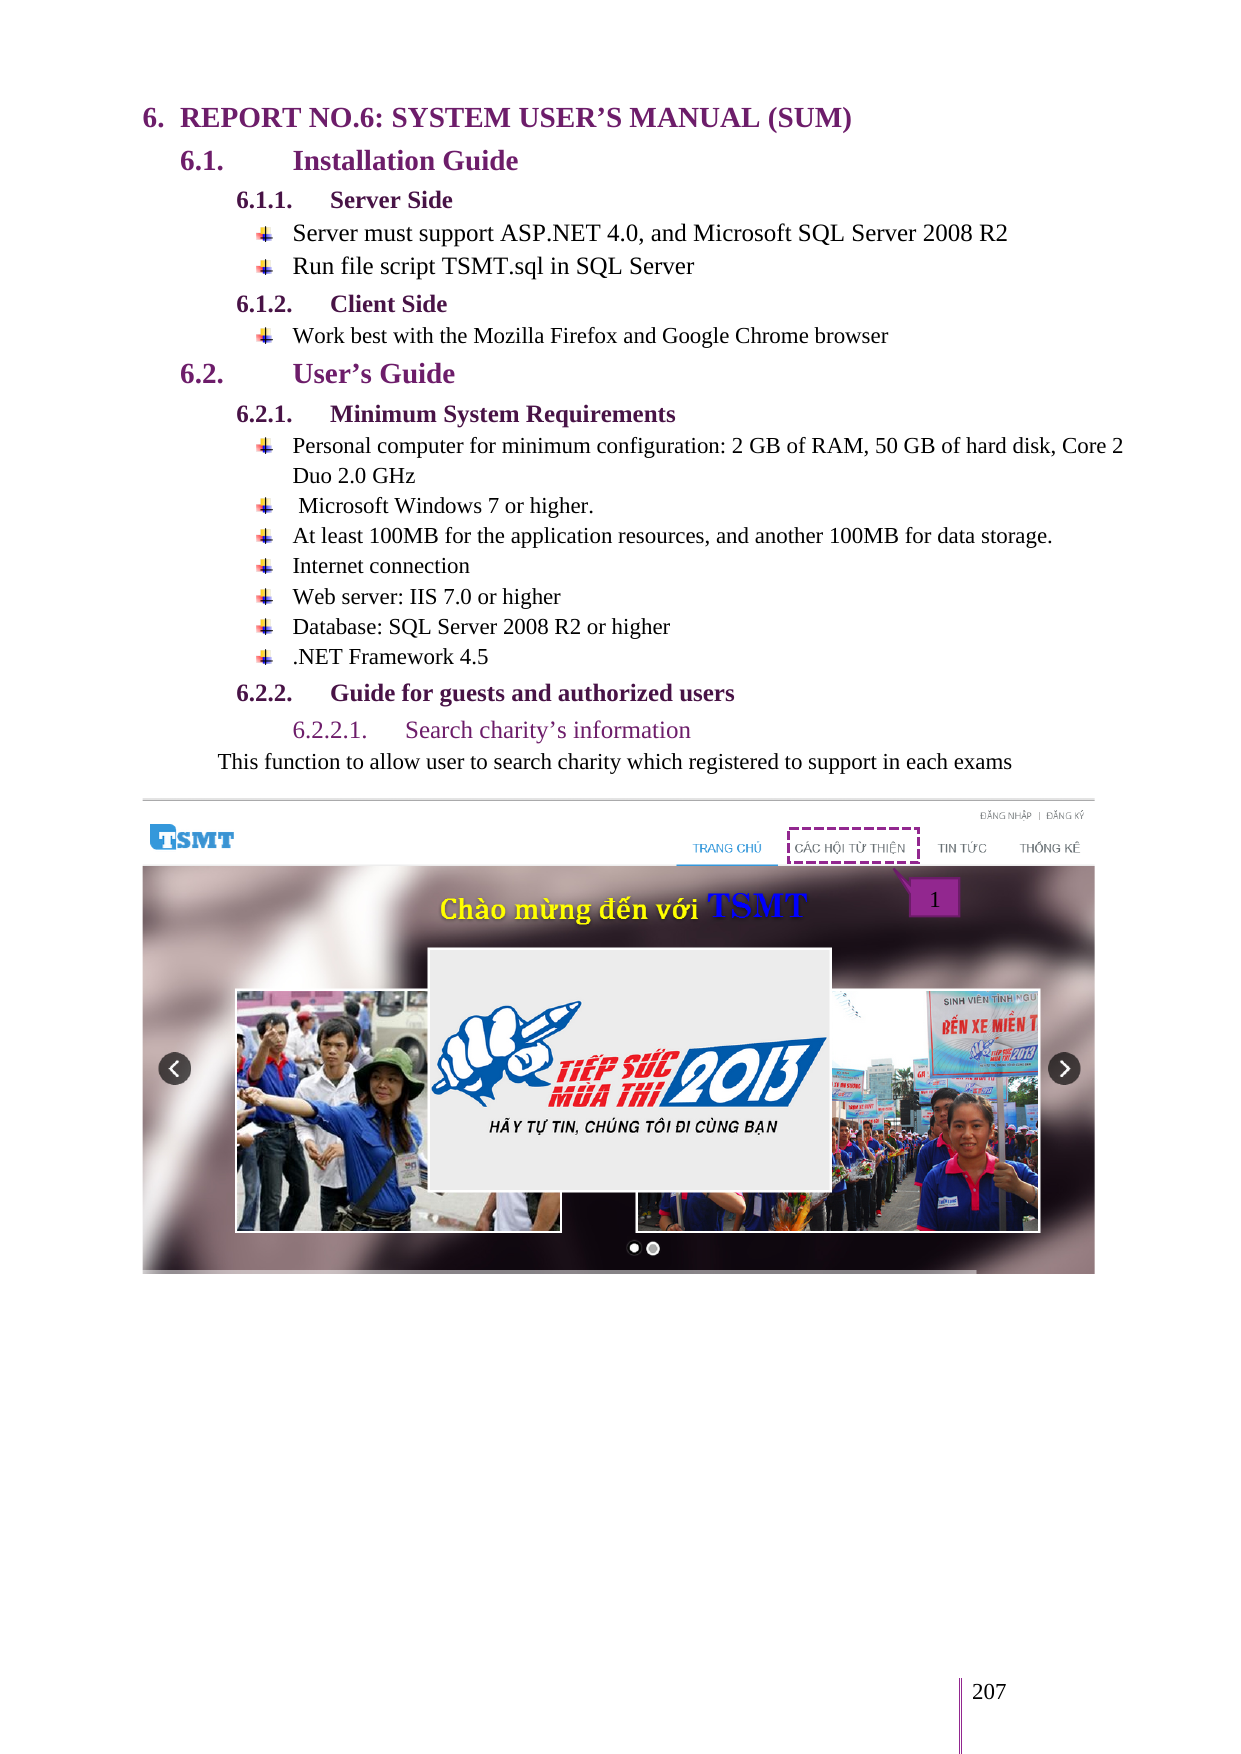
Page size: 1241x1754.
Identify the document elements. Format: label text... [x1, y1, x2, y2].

picture [256, 557, 273, 574]
subtitle Client Side [292, 289, 1165, 317]
picture [256, 225, 273, 242]
picture [256, 436, 273, 454]
text This function to allow user to search charity which registered to support in each exams [142, 748, 1165, 774]
subtitle Installation Guide [180, 143, 1165, 176]
list Microsoft Windows 7 or higher. [255, 492, 1165, 518]
list .NET Framework 4.5 [255, 643, 1165, 669]
list Web server: IIS 7.0 or higher [255, 583, 1165, 609]
subtitle Server Side [292, 185, 1165, 214]
list Server must support ASP.NET 4.0, and Microsoft SQL Server 2008 R2 [255, 218, 1165, 247]
list At least 100MB for the application resources, and another 100MB for data storage. [255, 522, 1165, 549]
picture [256, 326, 273, 344]
subtitle Search charity’s information [367, 715, 1165, 743]
picture [142, 798, 1095, 1300]
picture [256, 648, 273, 665]
picture [256, 527, 273, 544]
list Database: SQL Server 2008 R2 or higher [255, 613, 1165, 639]
list Run file script TSMT.sql in SQL Server [255, 251, 1165, 280]
list Work best with the Mozilla Firefox and Google Chrome browser [255, 322, 1165, 348]
picture [256, 496, 273, 514]
picture [256, 258, 273, 275]
picture [256, 617, 273, 635]
subtitle Guide for guests and authorized users [292, 678, 1165, 706]
subtitle User’s Guide [180, 356, 1165, 389]
subtitle Minimum System Requirements [292, 399, 1165, 427]
subtitle REPORT NO.6: SYSTEM USER’S MANUAL (SUM) [142, 100, 1165, 133]
picture [256, 587, 273, 605]
list Personal computer for minimum configuration: 2 GB of RAM, 50 GB of hard disk, Core 2 Duo 2.0 GHz [255, 432, 1165, 488]
list Internet connection [255, 553, 1165, 579]
